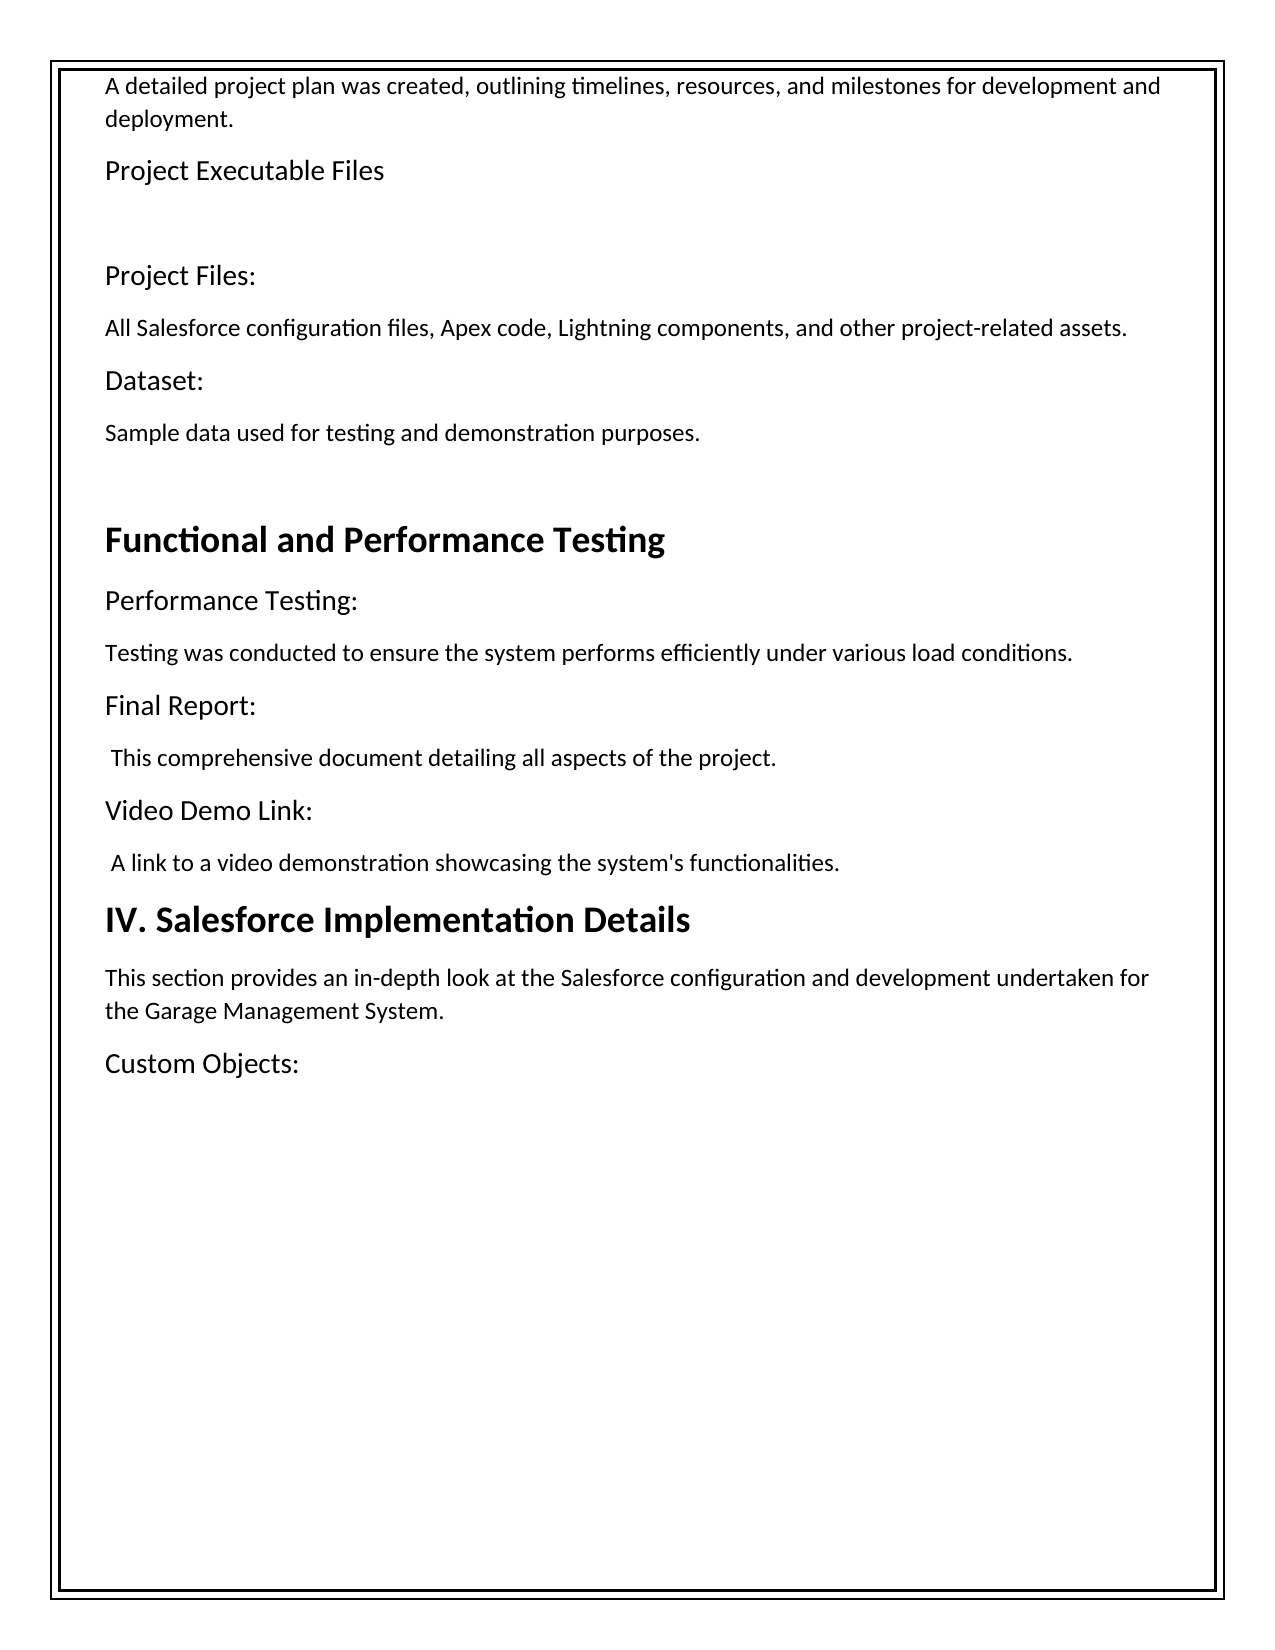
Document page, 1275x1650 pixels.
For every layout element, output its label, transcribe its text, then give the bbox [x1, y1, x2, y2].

text Project Executable Files [105, 152, 1185, 188]
text A detailed project plan was created, outlining timelines, resources, and milestones for development and deployment. [105, 71, 1185, 133]
text Performance Testing: [105, 582, 1185, 618]
text A link to a video demonstration showcasing the system's functionalities. [105, 847, 1185, 877]
text Functional and Performance Testing [105, 516, 1185, 562]
text Video Demo Link: [105, 792, 1185, 827]
text Final Report: [105, 687, 1185, 723]
text Dataset: [105, 362, 1185, 397]
text All Salesforce configuration files, Apex code, Lightning components, and other project-related assets. [105, 312, 1185, 343]
text Sample data used for testing and demonstration purposes. [105, 417, 1185, 447]
text IV. Salesforce Implementation Details [105, 896, 1185, 942]
text Testing was conducted to ensure the system performs efficiently under various load conditions. [105, 637, 1185, 668]
text This comprehensive document detailing all aspects of the project. [105, 742, 1185, 773]
text This section provides an in-depth look at the Salesforce configuration and development undertaken for the Garage Management System. [105, 962, 1185, 1026]
text Custom Objects: [105, 1045, 1185, 1081]
text Project Files: [105, 257, 1185, 293]
